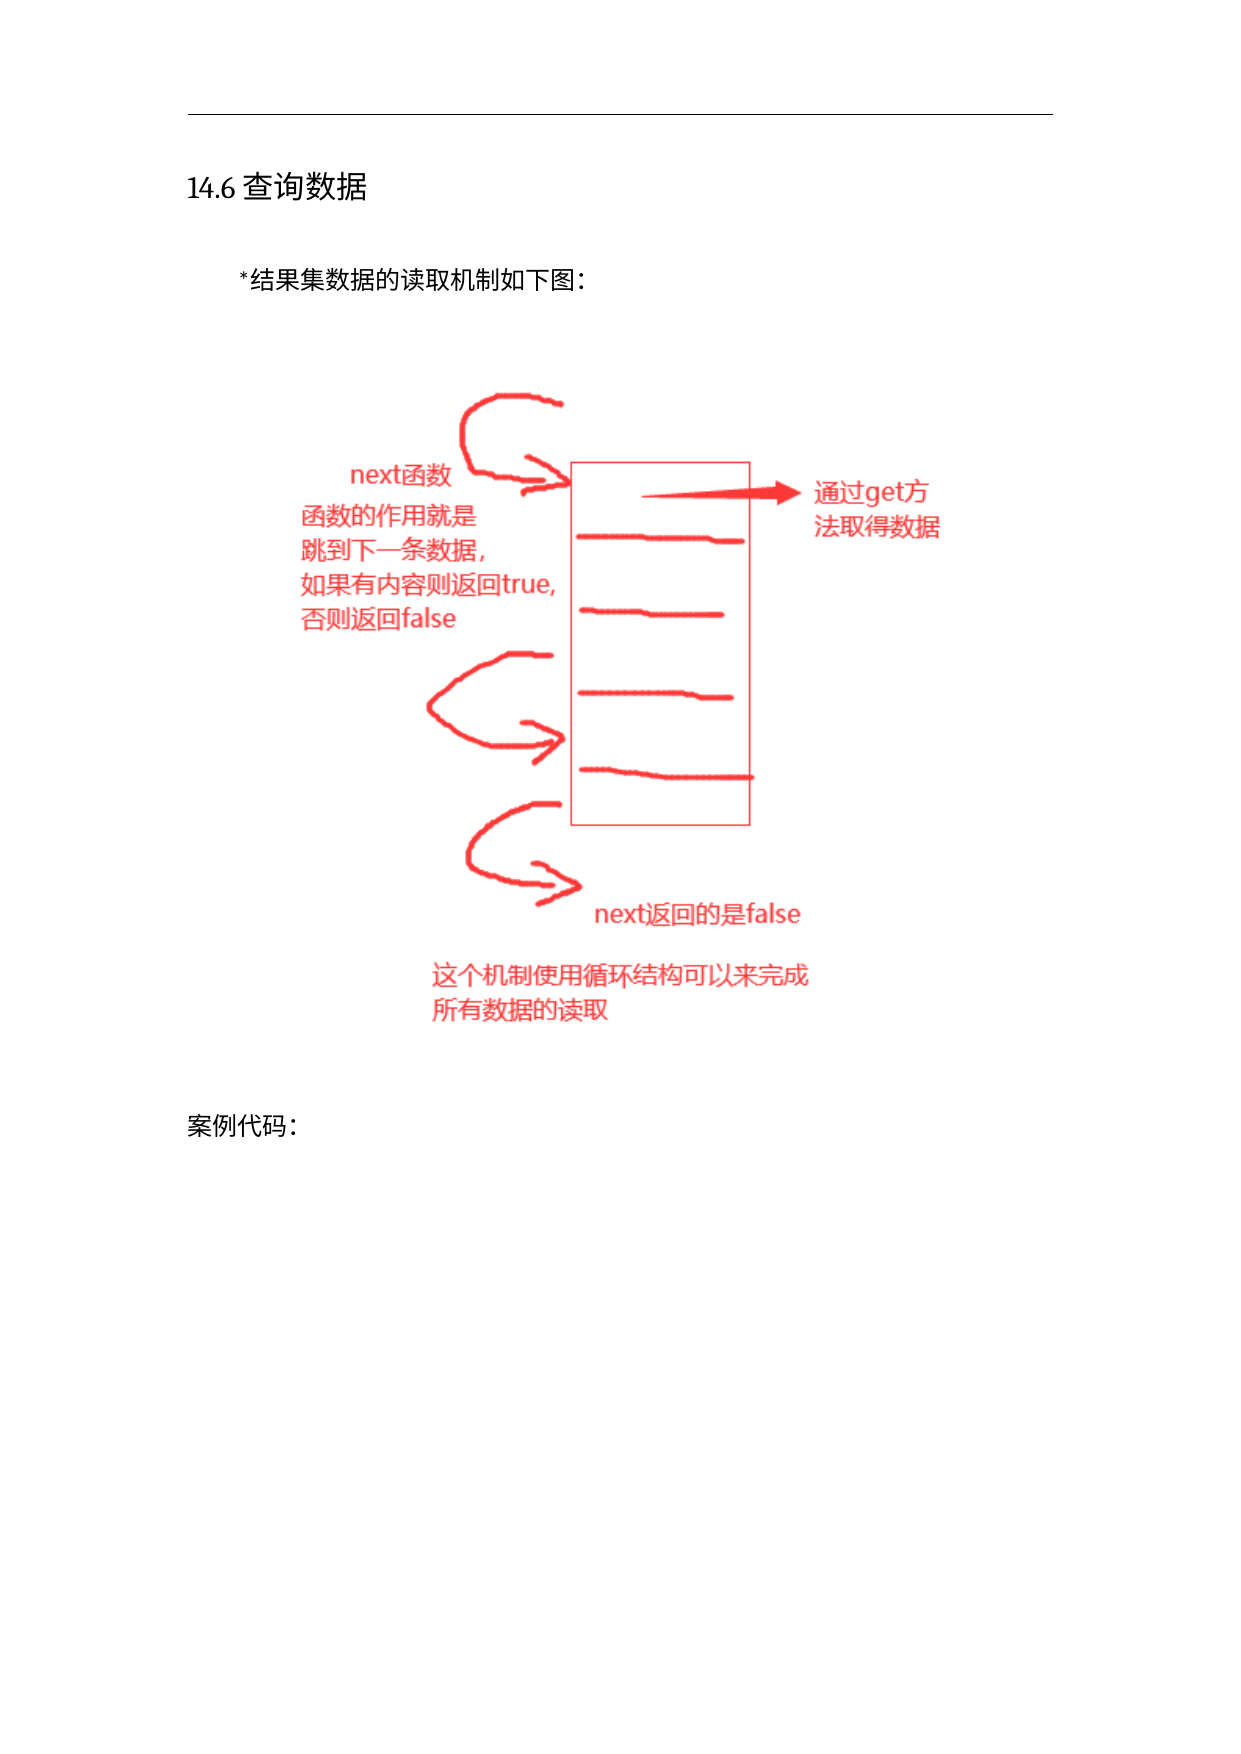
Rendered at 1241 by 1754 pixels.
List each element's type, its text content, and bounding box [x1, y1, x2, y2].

text 案例代码： [187, 1092, 1053, 1157]
text *结果集数据的读取机制如下图： [187, 246, 1053, 311]
picture [281, 329, 959, 1067]
subtitle 14.6 查询数据 [187, 162, 1053, 207]
